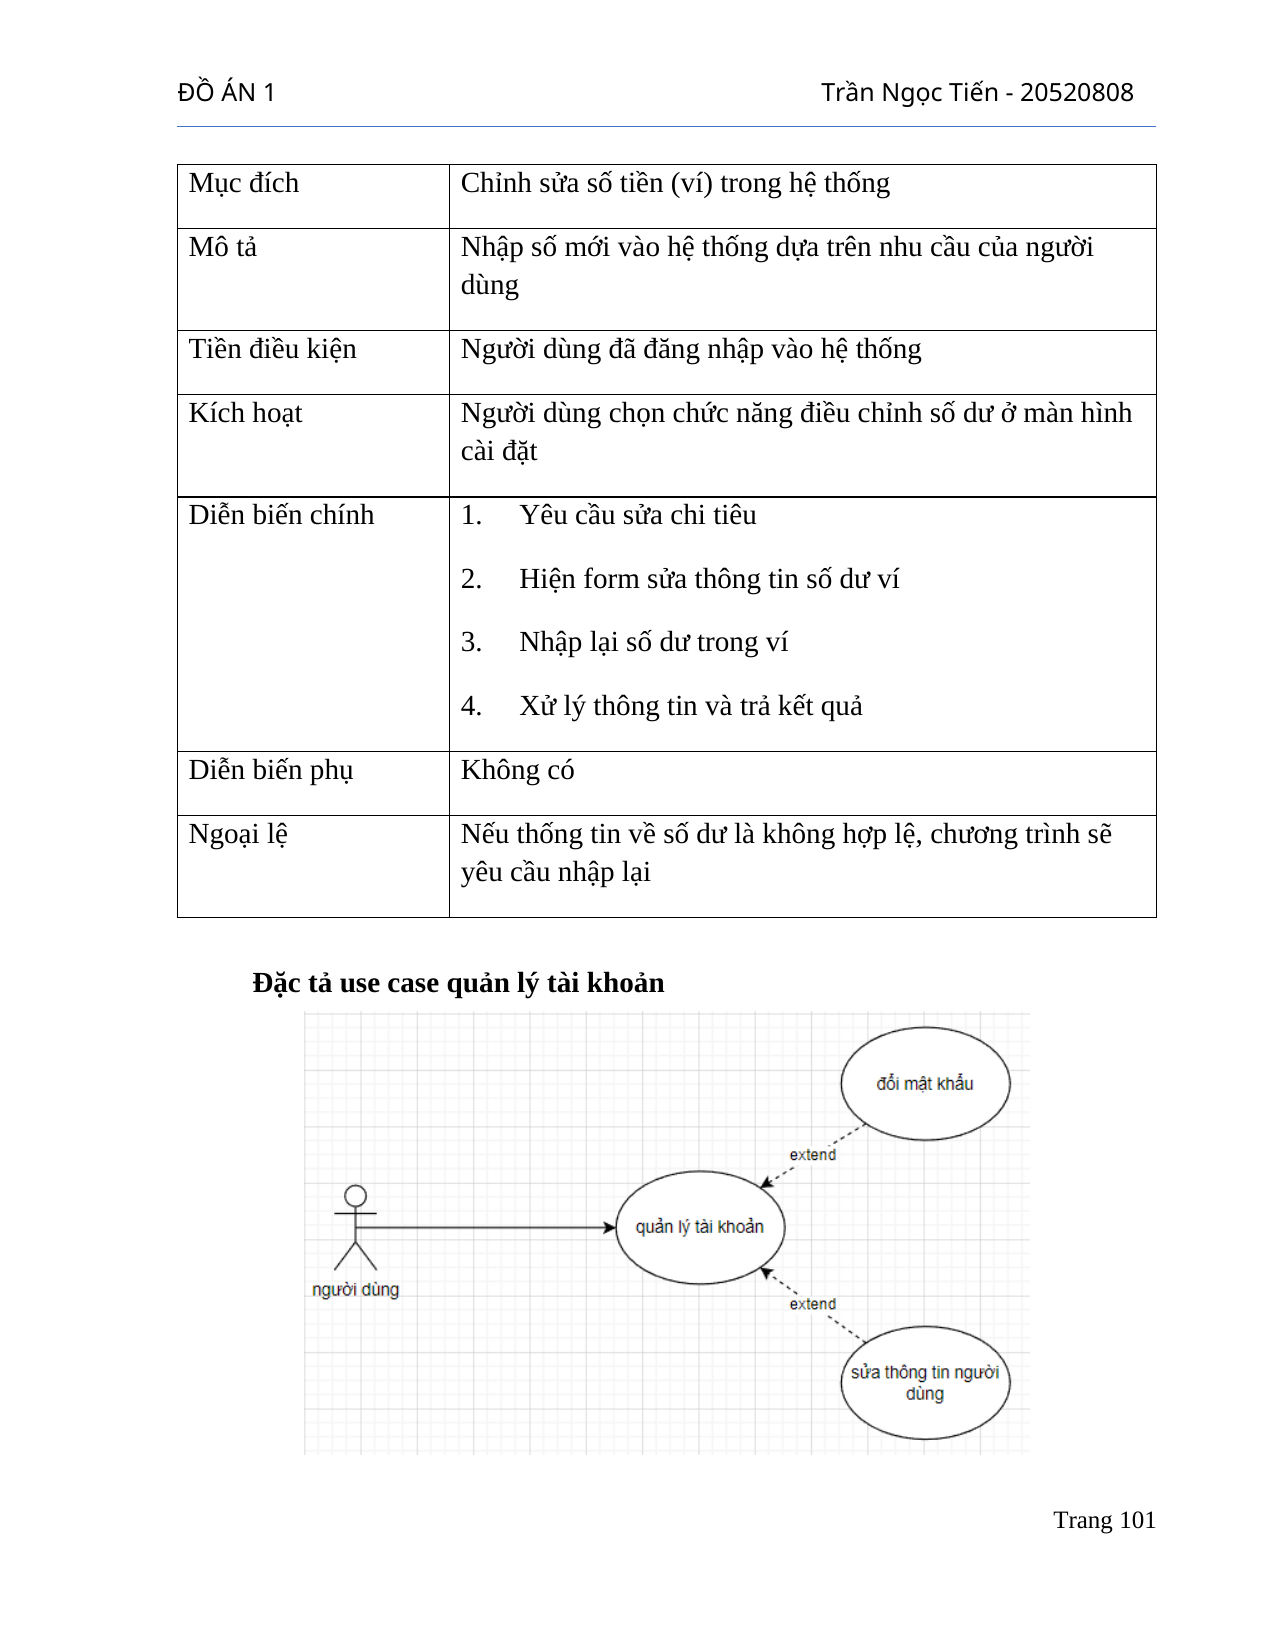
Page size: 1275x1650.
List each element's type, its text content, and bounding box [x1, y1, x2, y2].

table_cell Kích hoạt [178, 395, 449, 496]
table_cell Yêu cầu sửa chi tiêu Hiện form sửa thông tin số dư ví Nhập lại số dư trong ví Xử lý thông tin và trả kết quả [450, 498, 1156, 751]
table_cell Người dùng đã đăng nhập vào hệ thống [450, 331, 1156, 394]
table_cell Mô tả [178, 229, 449, 330]
table_cell Tiền điều kiện [178, 331, 449, 394]
table_cell Không có [450, 752, 1156, 815]
table_cell Diễn biến phụ [178, 752, 449, 815]
table_cell Ngoại lệ [178, 816, 449, 917]
table_cell Chỉnh sửa số tiền (ví) trong hệ thống [450, 165, 1156, 228]
table_cell Người dùng chọn chức năng điều chỉnh số dư ở màn hình cài đặt [450, 395, 1156, 496]
picture [303, 1011, 1030, 1455]
table_cell Diễn biến chính [178, 498, 449, 751]
table_cell Mục đích [178, 165, 449, 228]
text Đặc tả use case quản lý tài khoản [177, 965, 1156, 998]
table_cell Nếu thống tin về số dư là không hợp lệ, chương trình sẽ yêu cầu nhập lại [450, 816, 1156, 917]
table_cell Nhập số mới vào hệ thống dựa trên nhu cầu của người dùng [450, 229, 1156, 330]
